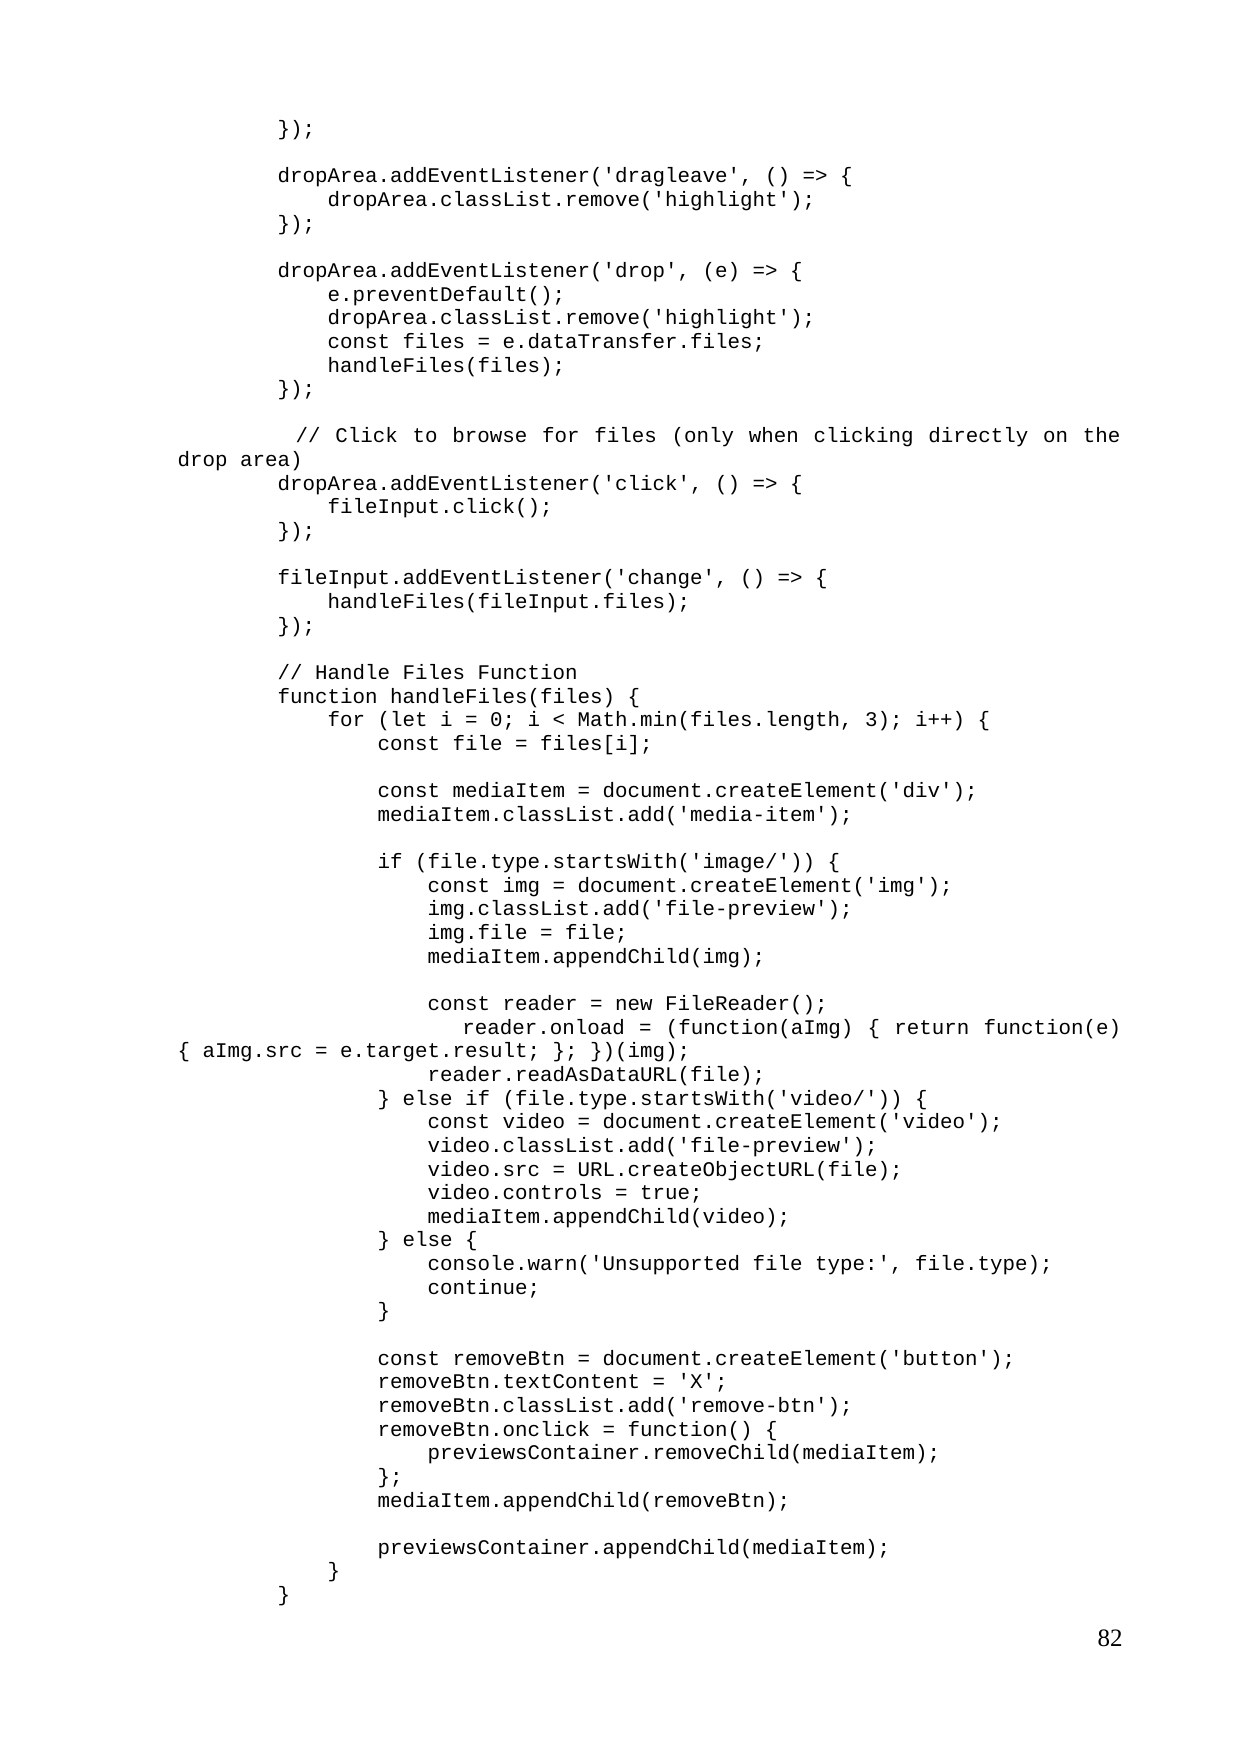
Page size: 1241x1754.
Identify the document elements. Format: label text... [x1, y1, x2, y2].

text }); [177, 520, 1122, 544]
text fileInput.click(); [177, 496, 1122, 520]
text e.preventDefault(); [177, 284, 1122, 307]
text if (file.type.startsWith('image/')) { [177, 851, 1122, 875]
text dropArea.classList.remove('highlight'); [177, 307, 1122, 331]
text reader.onload = (function(aImg) { return function(e) { aImg.src = e.target.result; }; })(img); [177, 1017, 1122, 1064]
text const img = document.createElement('img'); [177, 875, 1122, 898]
text dropArea.classList.remove('highlight'); [177, 189, 1122, 213]
text } else { [177, 1229, 1122, 1253]
text dropArea.addEventListener('click', () => { [177, 473, 1122, 496]
text // Handle Files Function [177, 662, 1122, 686]
text }); [177, 118, 1122, 142]
text function handleFiles(files) { [177, 686, 1122, 709]
text img.classList.add('file-preview'); [177, 898, 1122, 922]
text handleFiles(fileInput.files); [177, 591, 1122, 615]
text const mediaItem = document.createElement('div'); [177, 780, 1122, 804]
text img.file = file; [177, 922, 1122, 946]
text for (let i = 0; i < Math.min(files.length, 3); i++) { [177, 709, 1122, 733]
text const video = document.createElement('video'); [177, 1111, 1122, 1135]
text const file = files[i]; [177, 733, 1122, 757]
text dropArea.addEventListener('dragleave', () => { [177, 165, 1122, 189]
text video.controls = true; [177, 1182, 1122, 1206]
text removeBtn.textContent = 'X'; [177, 1371, 1122, 1395]
text video.src = URL.createObjectURL(file); [177, 1158, 1122, 1182]
text } else if (file.type.startsWith('video/')) { [177, 1088, 1122, 1111]
text removeBtn.onclick = function() { [177, 1419, 1122, 1442]
text fileInput.addEventListener('change', () => { [177, 567, 1122, 591]
text mediaItem.appendChild(removeBtn); [177, 1489, 1122, 1513]
text }); [177, 615, 1122, 638]
text dropArea.addEventListener('drop', (e) => { [177, 260, 1122, 284]
text removeBtn.classList.add('remove-btn'); [177, 1395, 1122, 1419]
text }; [177, 1466, 1122, 1489]
text previewsContainer.removeChild(mediaItem); [177, 1442, 1122, 1466]
text reader.readAsDataURL(file); [177, 1064, 1122, 1088]
text } [177, 1300, 1122, 1324]
text previewsContainer.appendChild(mediaItem); [177, 1537, 1122, 1561]
text } [177, 1584, 1122, 1608]
text // Click to browse for files (only when clicking directly on the drop area) [177, 426, 1122, 473]
text handleFiles(files); [177, 354, 1122, 378]
text }); [177, 213, 1122, 236]
text mediaItem.appendChild(img); [177, 946, 1122, 969]
text console.warn('Unsupported file type:', file.type); [177, 1253, 1122, 1277]
text video.classList.add('file-preview'); [177, 1135, 1122, 1158]
text const reader = new FileReader(); [177, 993, 1122, 1017]
text }); [177, 378, 1122, 402]
text } [177, 1561, 1122, 1584]
text const removeBtn = document.createElement('button'); [177, 1348, 1122, 1371]
text continue; [177, 1277, 1122, 1300]
text mediaItem.appendChild(video); [177, 1206, 1122, 1229]
text mediaItem.classList.add('media-item'); [177, 804, 1122, 827]
text const files = e.dataTransfer.files; [177, 331, 1122, 354]
